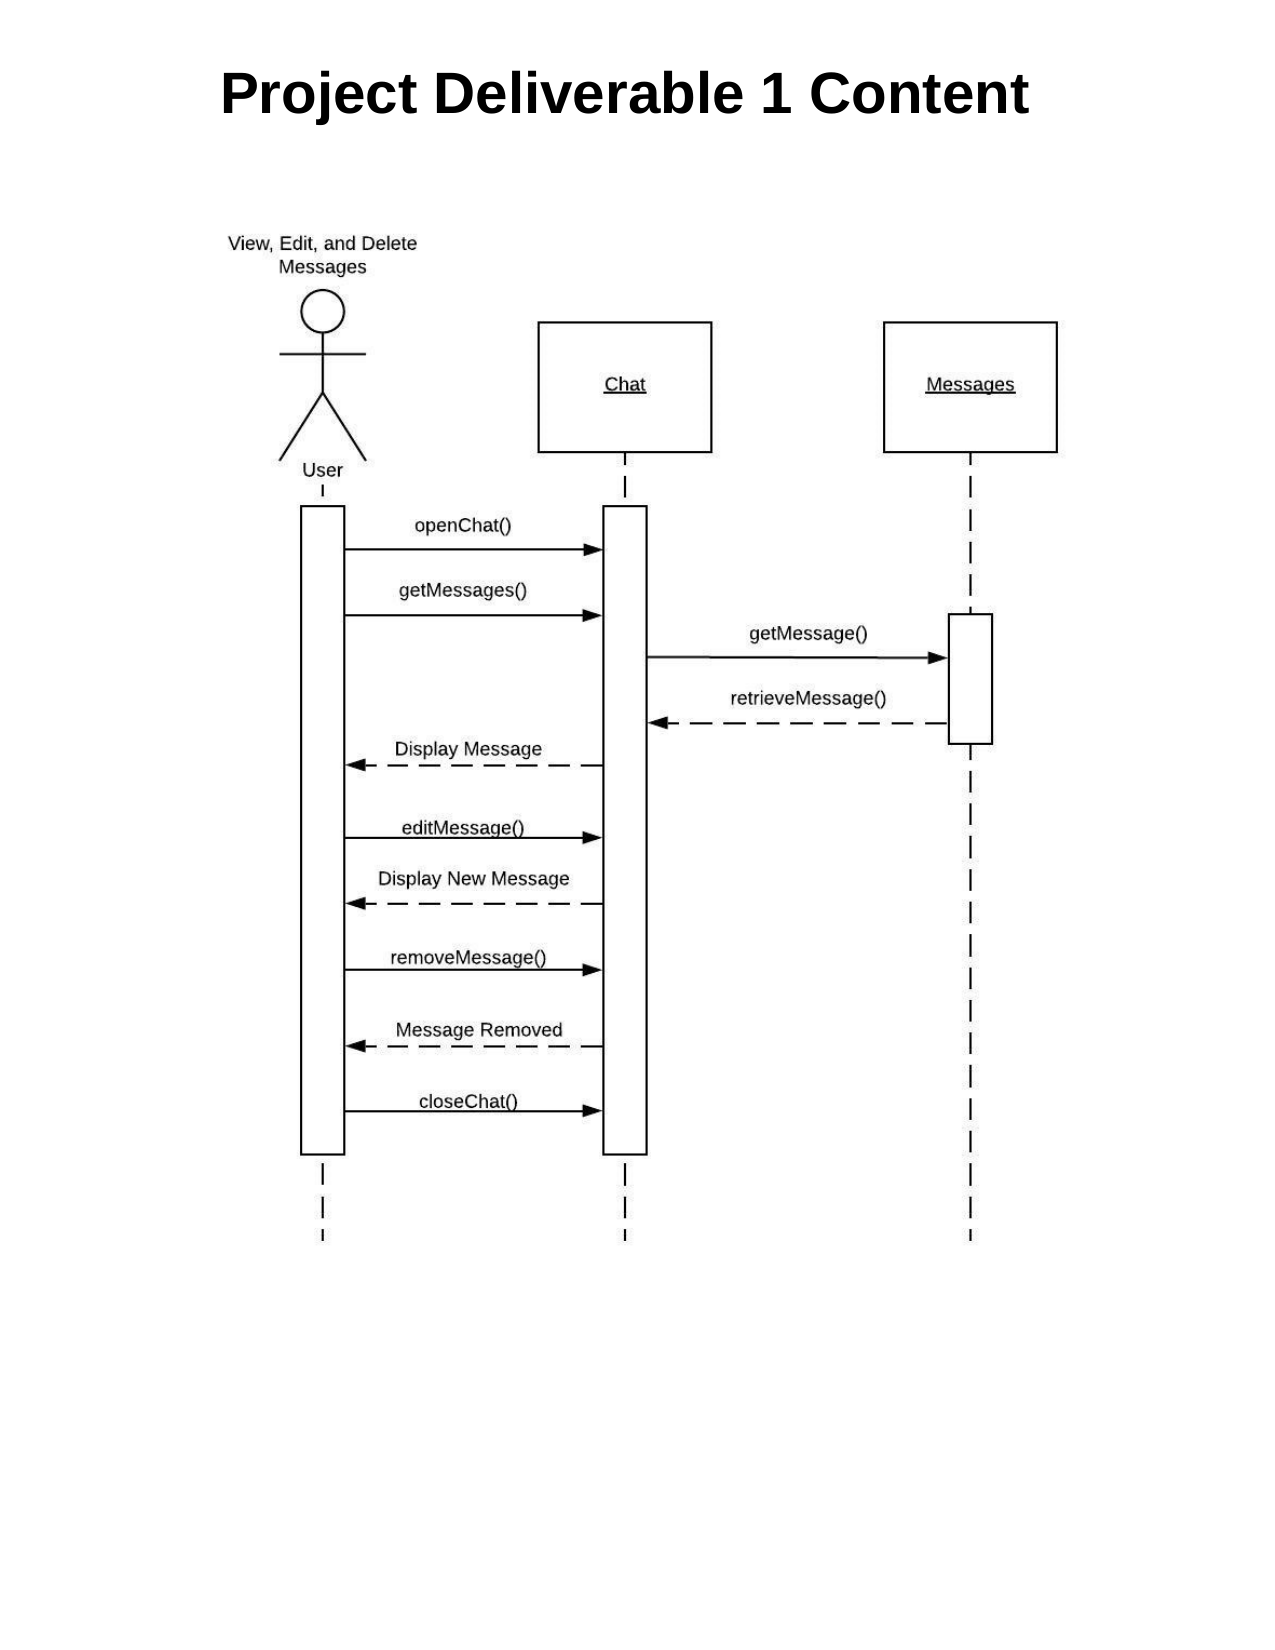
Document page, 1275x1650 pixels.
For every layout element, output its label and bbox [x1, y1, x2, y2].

picture [150, 183, 1125, 1375]
